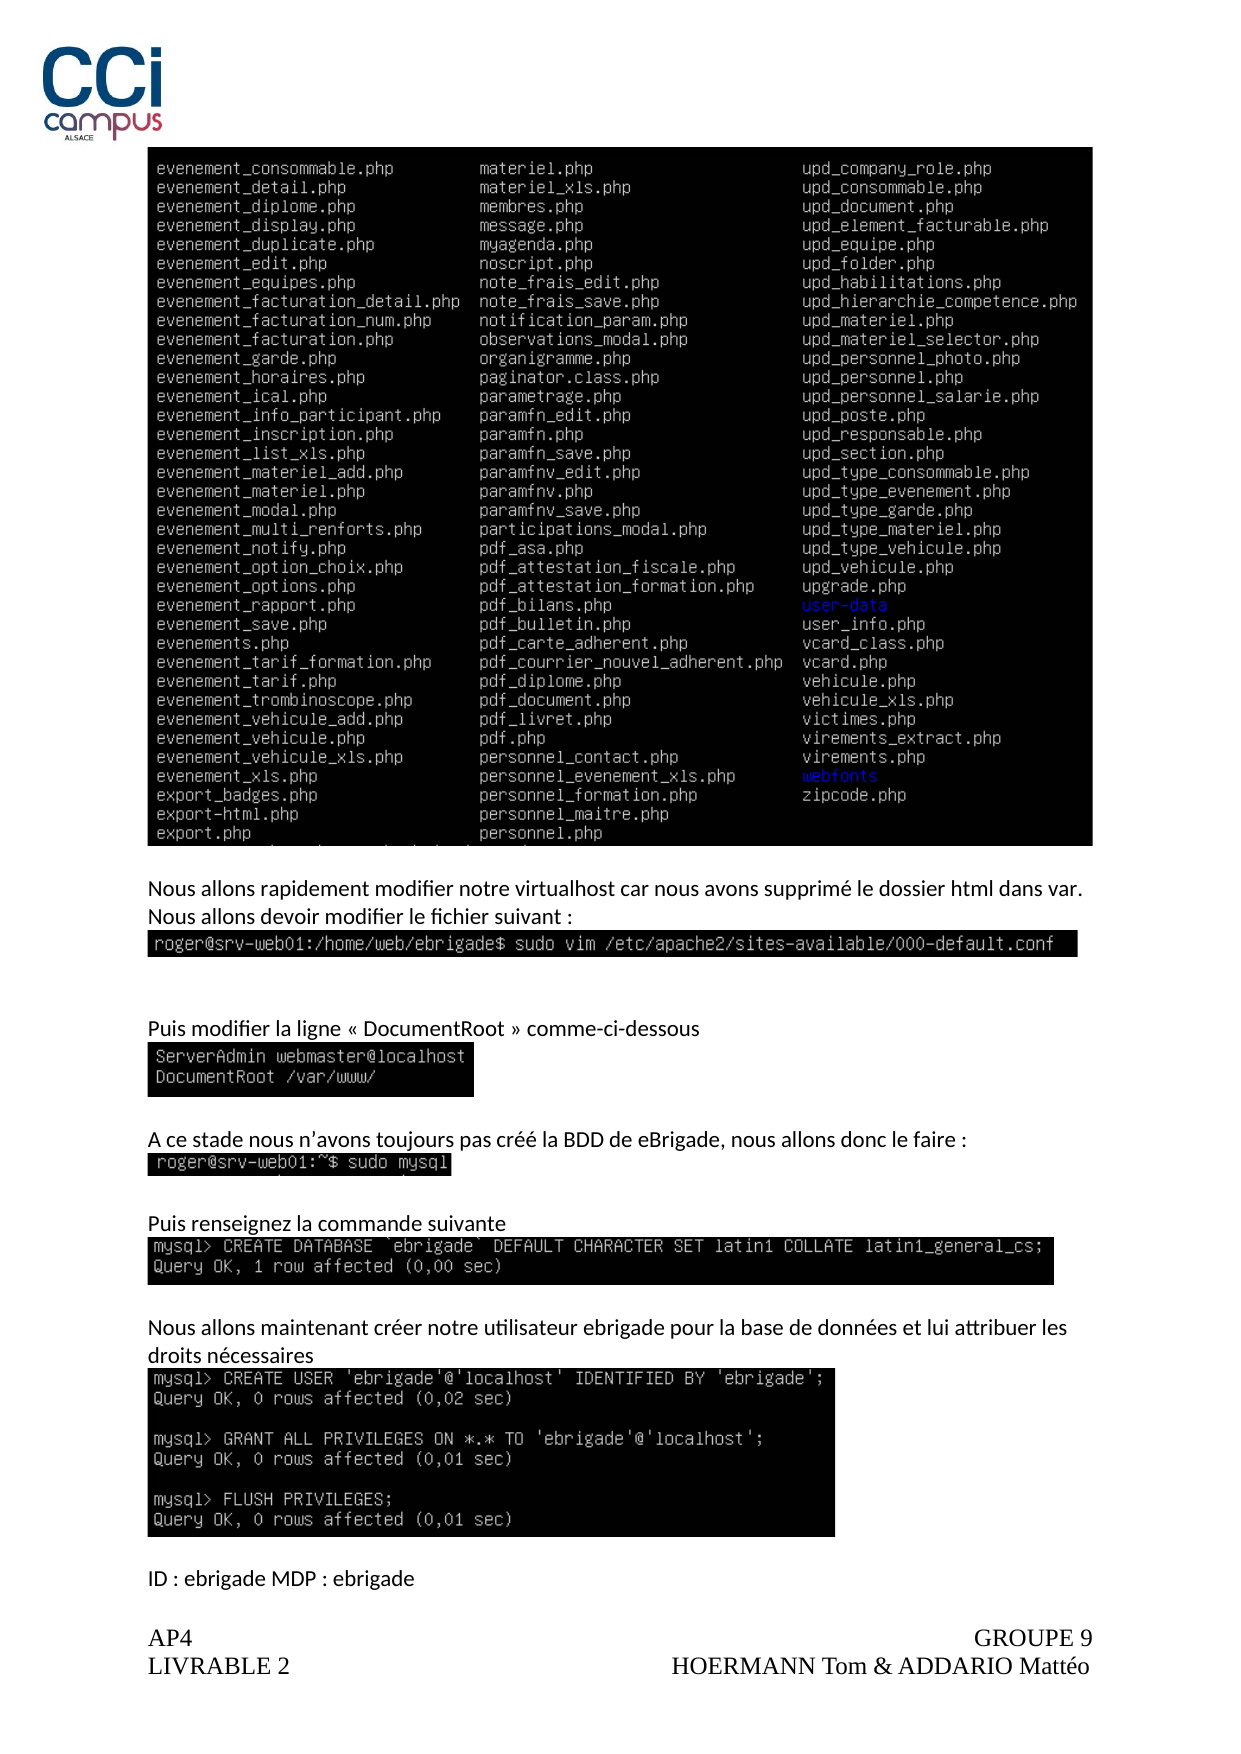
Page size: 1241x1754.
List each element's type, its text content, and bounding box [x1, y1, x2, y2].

text ID : ebrigade MDP : ebrigade [148, 1564, 1093, 1592]
text Nous allons rapidement modifier notre virtualhost car nous avons supprimé le dossier html dans var. Nous allons devoir modifier le fichier suivant : [148, 874, 1093, 930]
picture [147, 1237, 1054, 1285]
text Nous allons maintenant créer notre utilisateur ebrigade pour la base de données et lui attribuer les droits nécessaires [148, 1313, 1093, 1369]
picture [147, 1153, 452, 1176]
picture [147, 1368, 836, 1537]
text Puis modifier la ligne « DocumentRoot » comme-ci-dessous [148, 1014, 1093, 1042]
picture [35, 26, 1093, 846]
picture [147, 1042, 474, 1097]
text A ce stade nous n’avons toujours pas créé la BDD de eBrigade, nous allons donc le faire : [148, 1125, 1093, 1153]
text Puis renseignez la commande suivante [148, 1209, 1093, 1237]
picture [147, 930, 1078, 957]
